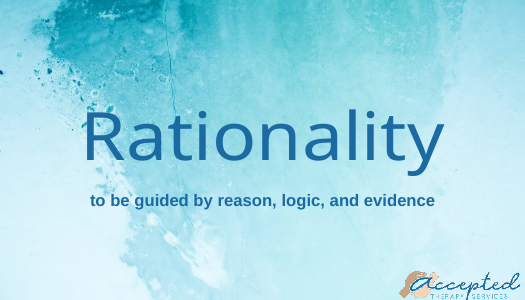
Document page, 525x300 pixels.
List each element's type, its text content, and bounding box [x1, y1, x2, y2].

text to be guided by reason, logic, and evidence [39, 191, 486, 210]
subtitle Rationality [39, 89, 486, 180]
picture [0, 0, 525, 300]
